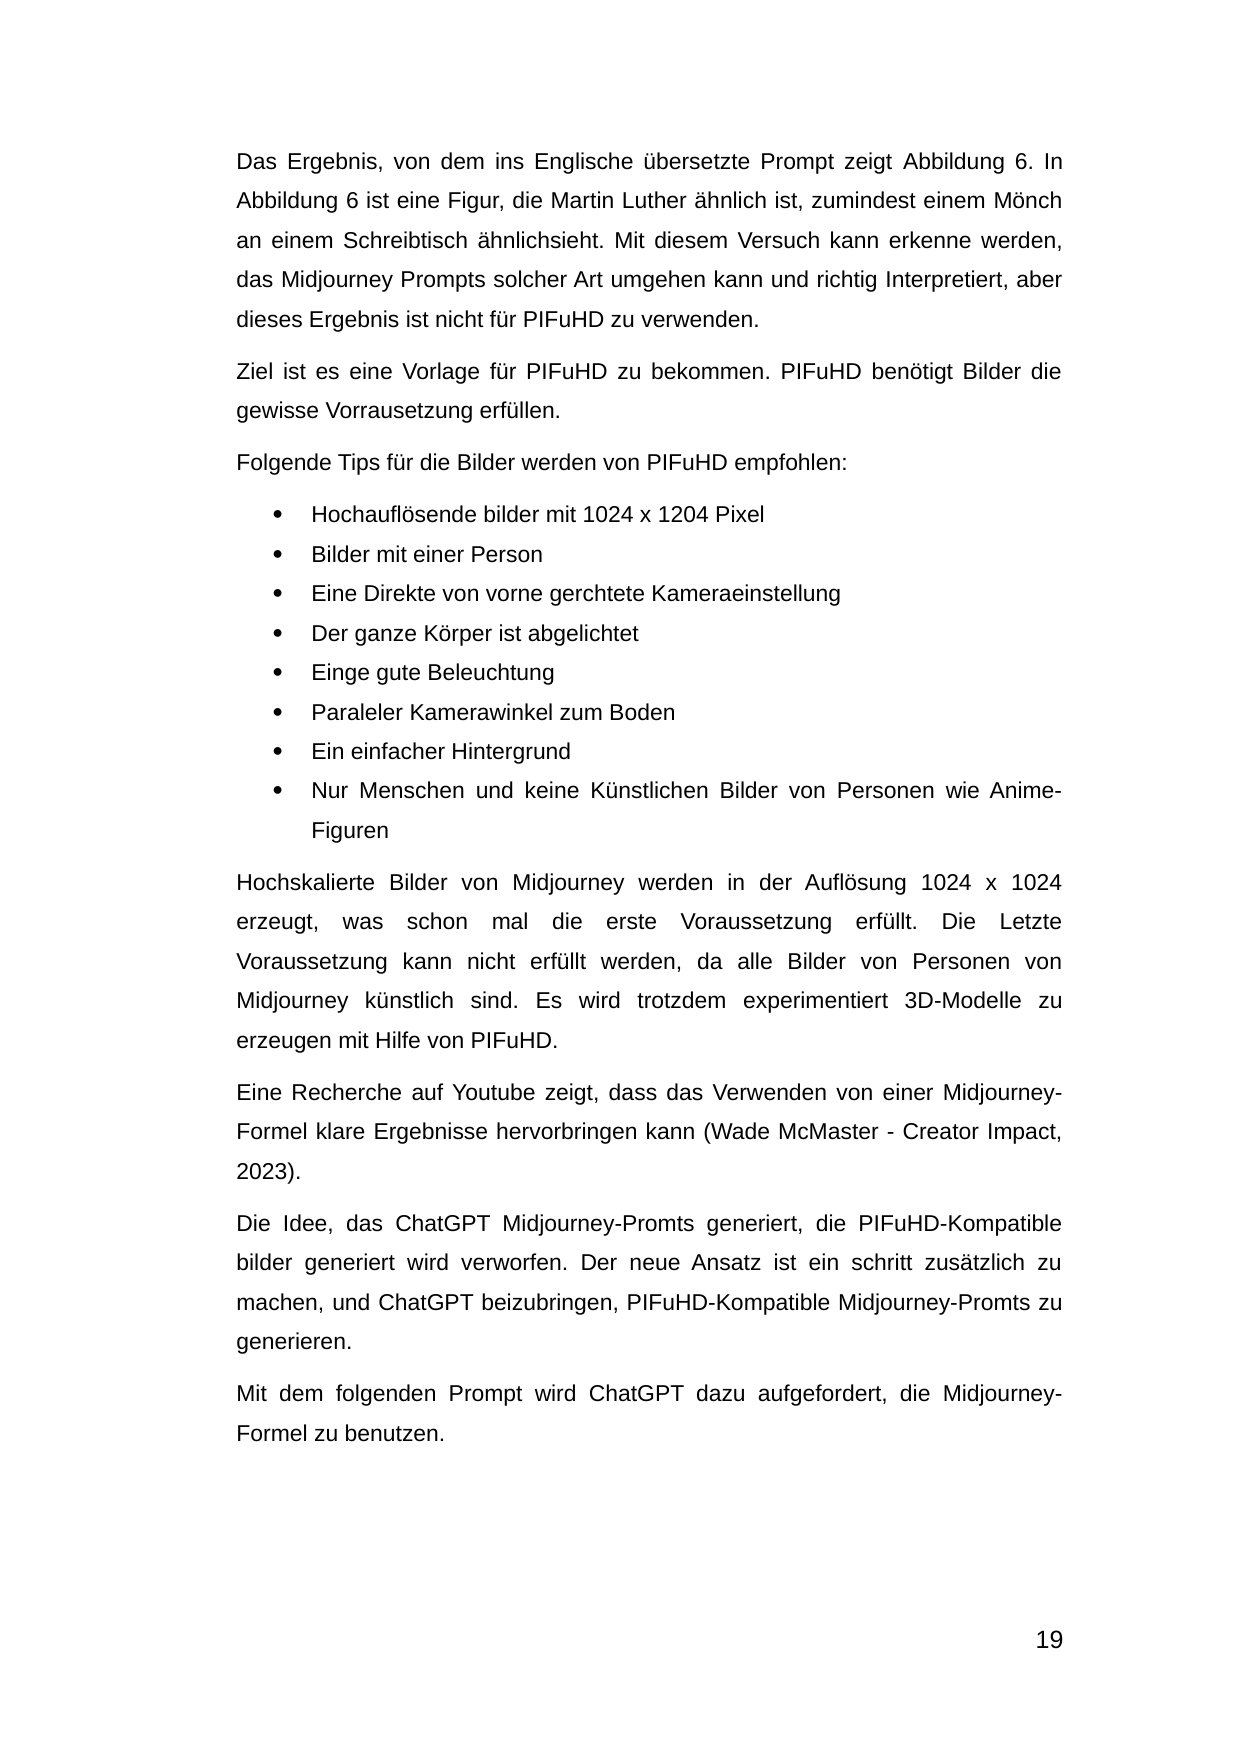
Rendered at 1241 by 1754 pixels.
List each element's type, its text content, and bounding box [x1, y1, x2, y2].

text Eine Recherche auf Youtube zeigt, dass das Verwenden von einer Midjourney-Formel klare Ergebnisse hervorbringen kann (Wade McMaster - Creator Impact, 2023). [236, 1079, 1063, 1184]
text Hochskalierte Bilder von Midjourney werden in der Auflösung 1024 x 1024 erzeugt, was schon mal die erste Voraussetzung erfüllt. Die Letzte Voraussetzung kann nicht erfüllt werden, da alle Bilder von Personen von Midjourney künstlich sind. Es wird trotzdem experimentiert 3D-Modelle zu erzeugen mit Hilfe von PIFuHD. [236, 869, 1063, 1053]
text Ziel ist es eine Vorlage für PIFuHD zu bekommen. PIFuHD benötigt Bilder die gewisse Vorrausetzung erfüllen. [236, 358, 1063, 423]
text Folgende Tips für die Bilder werden von PIFuHD empfohlen: [236, 449, 1063, 475]
text Mit dem folgenden Prompt wird ChatGPT dazu aufgefordert, die Midjourney-Formel zu benutzen. [236, 1380, 1063, 1446]
list Ein einfacher Hintergrund [274, 738, 1063, 764]
list Einge gute Beleuchtung [274, 659, 1063, 685]
text Die Idee, das ChatGPT Midjourney-Promts generiert, die PIFuHD-Kompatible bilder generiert wird verworfen. Der neue Ansatz ist ein schritt zusätzlich zu machen, und ChatGPT beizubringen, PIFuHD-Kompatible Midjourney-Promts zu generieren. [236, 1210, 1063, 1354]
text Das Ergebnis, von dem ins Englische übersetzte Prompt zeigt Abbildung 6. In Abbildung 6 ist eine Figur, die Martin Luther ähnlich ist, zumindest einem Mönch an einem Schreibtisch ähnlichsieht. Mit diesem Versuch kann erkenne werden, das Midjourney Prompts solcher Art umgehen kann und richtig Interpretiert, aber dieses Ergebnis ist nicht für PIFuHD zu verwenden. [236, 148, 1063, 332]
list Paraleler Kamerawinkel zum Boden [274, 698, 1063, 725]
list Nur Menschen und keine Künstlichen Bilder von Personen wie Anime-Figuren [274, 777, 1063, 843]
list Eine Direkte von vorne gerchtete Kameraeinstellung [274, 580, 1063, 606]
list Bilder mit einer Person [274, 541, 1063, 567]
list Hochauflösende bilder mit 1024 x 1204 Pixel [274, 501, 1063, 527]
list Der ganze Körper ist abgelichtet [274, 619, 1063, 646]
